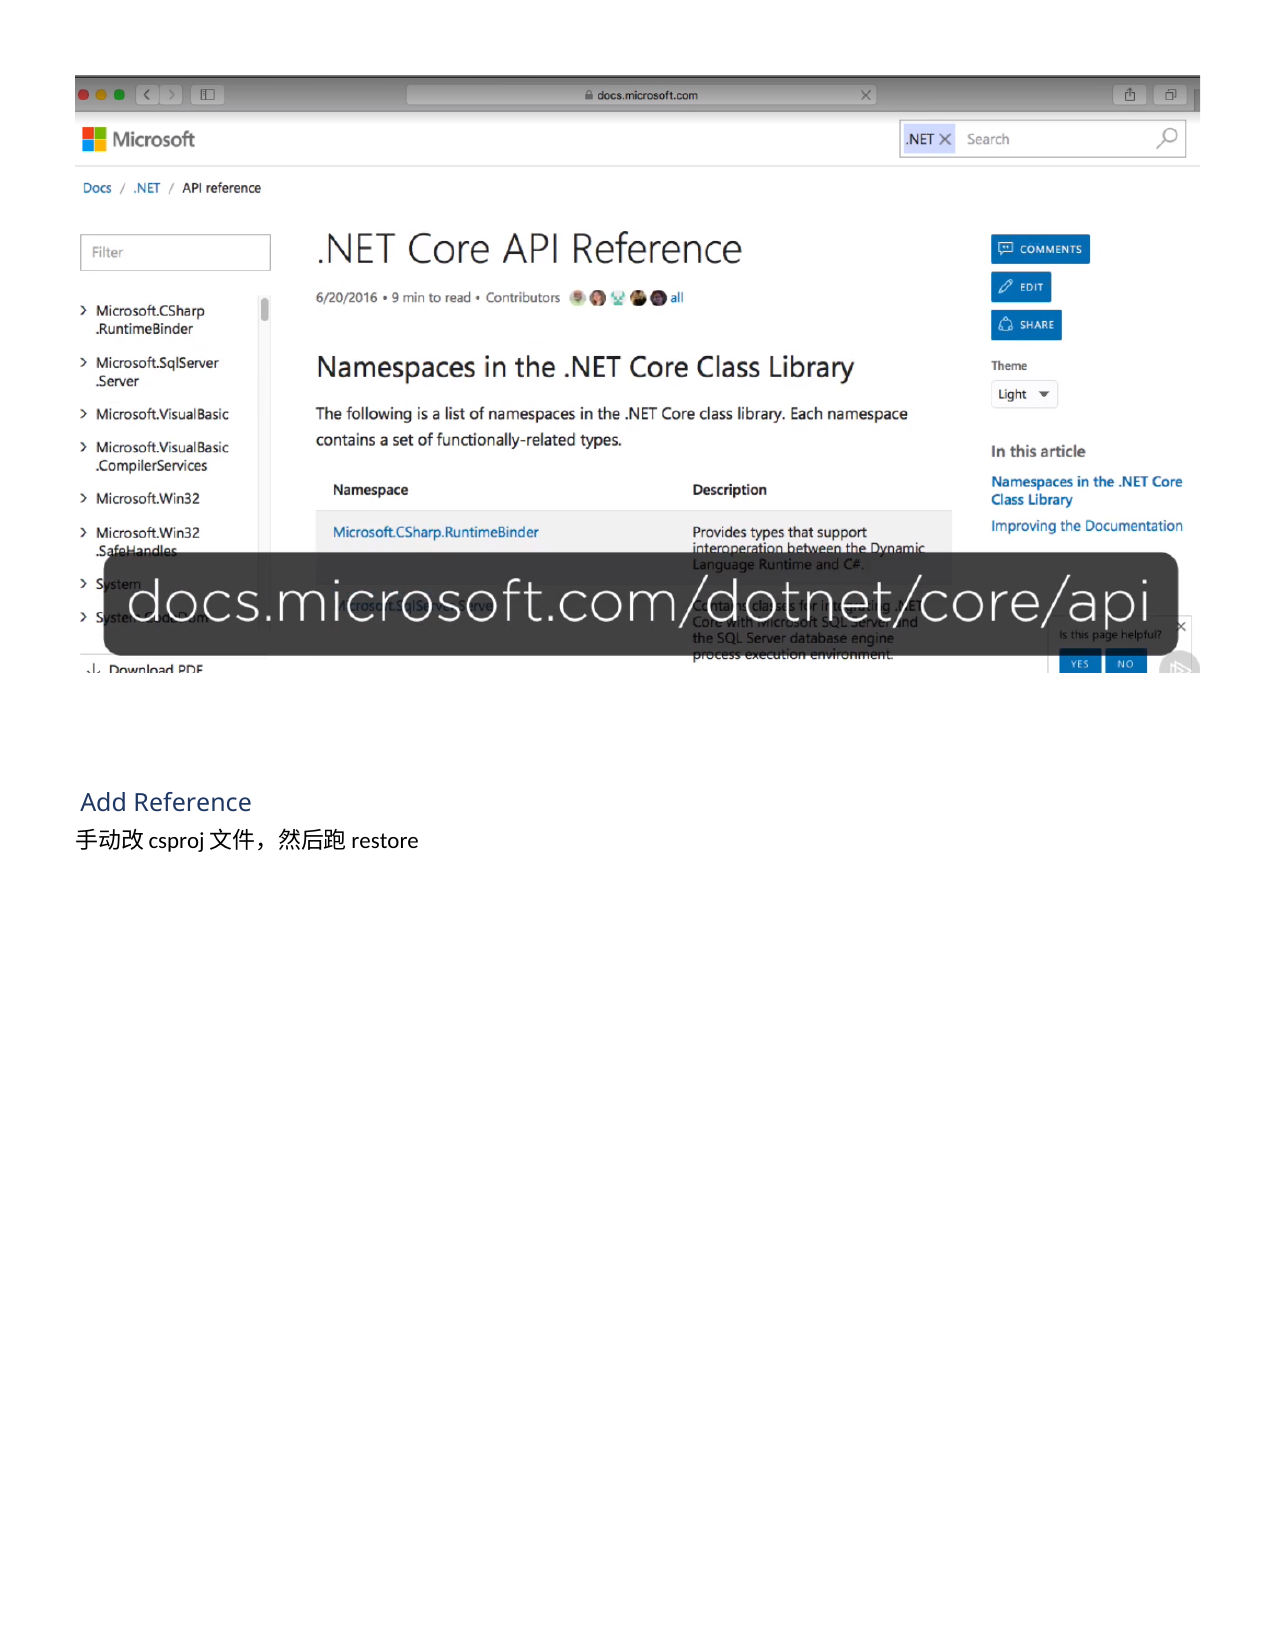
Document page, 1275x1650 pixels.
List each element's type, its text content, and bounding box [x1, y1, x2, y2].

picture [75, 75, 1200, 673]
subtitle Add Reference [80, 785, 1200, 819]
text 手动改csproj文件，然后跑restore [75, 822, 1200, 855]
